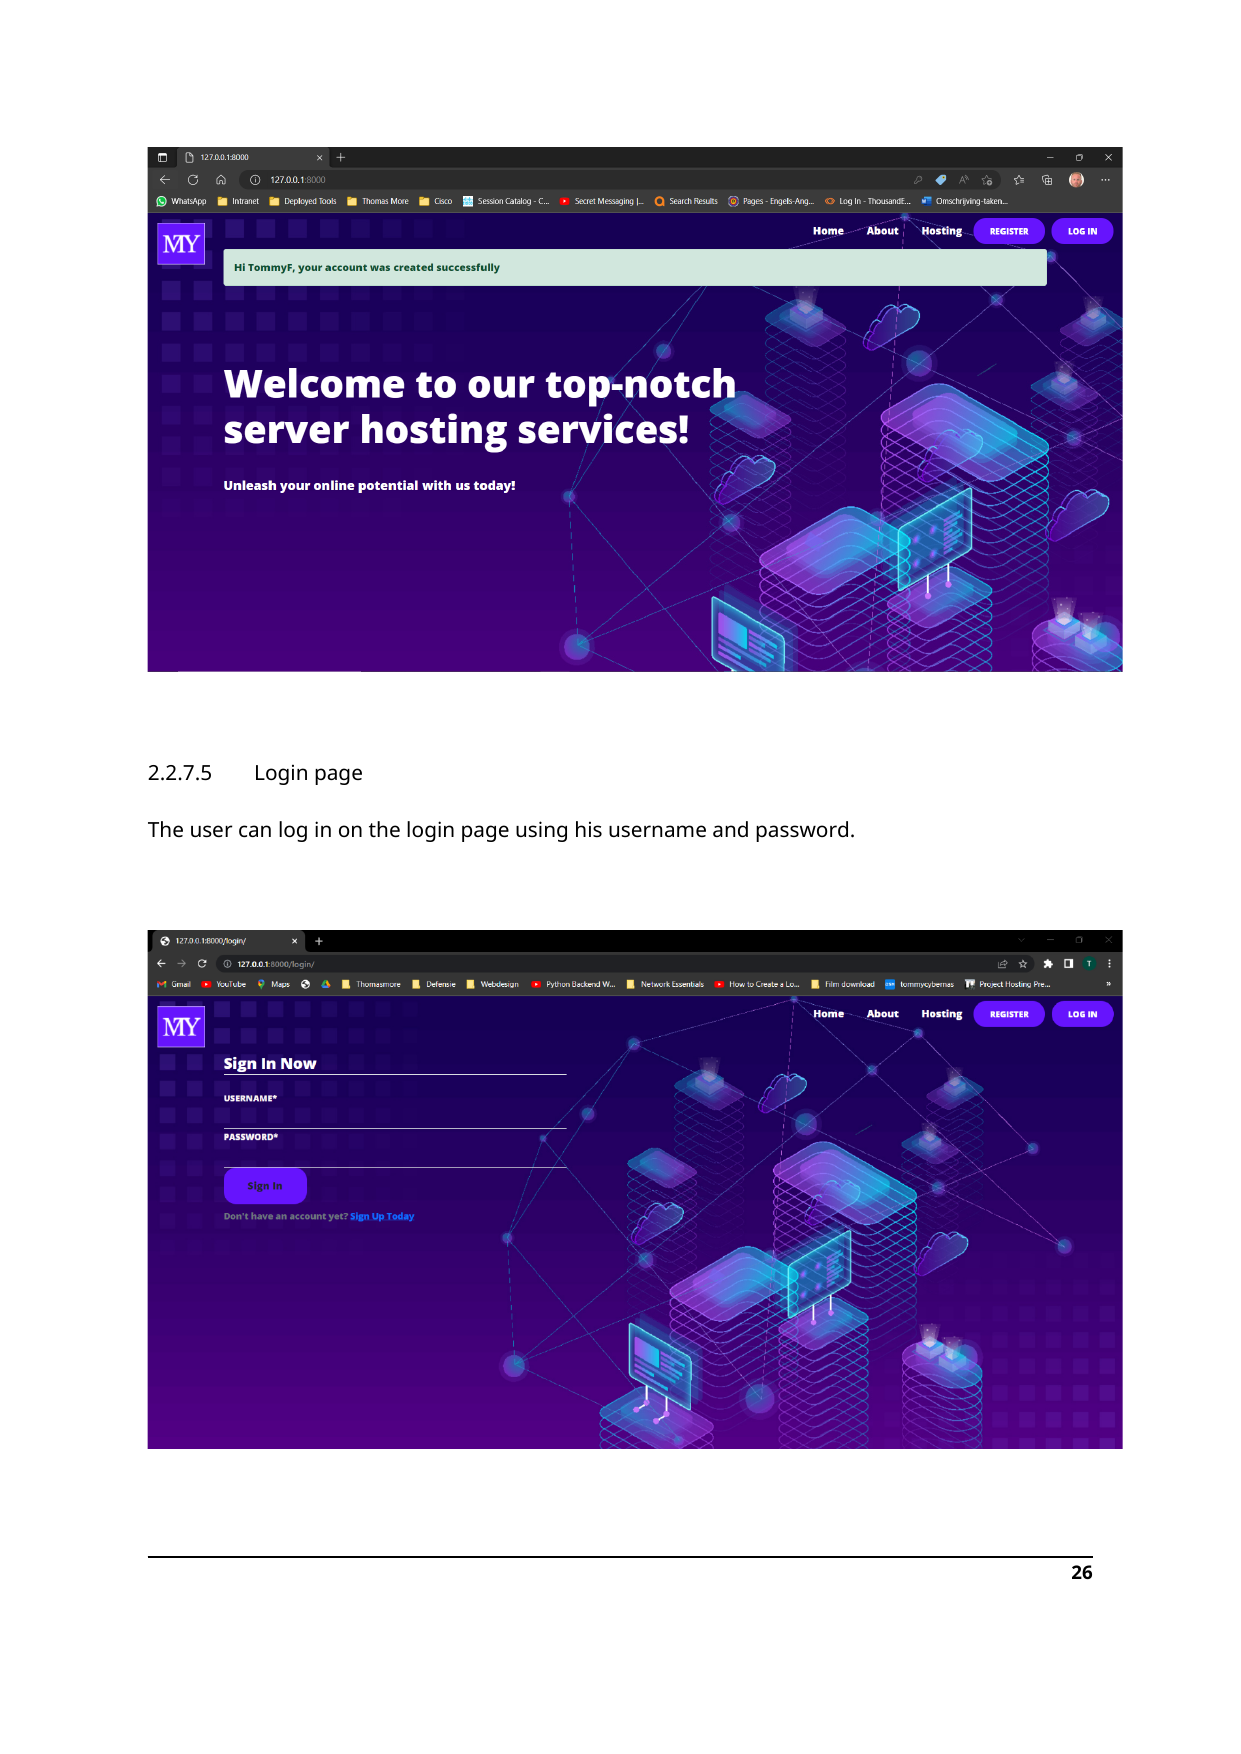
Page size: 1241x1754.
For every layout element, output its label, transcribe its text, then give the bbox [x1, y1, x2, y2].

picture [147, 930, 1123, 1449]
text The user can log in on the login page using his username and password. [148, 816, 1093, 844]
picture [147, 147, 1123, 672]
subtitle Login page [148, 758, 1093, 786]
